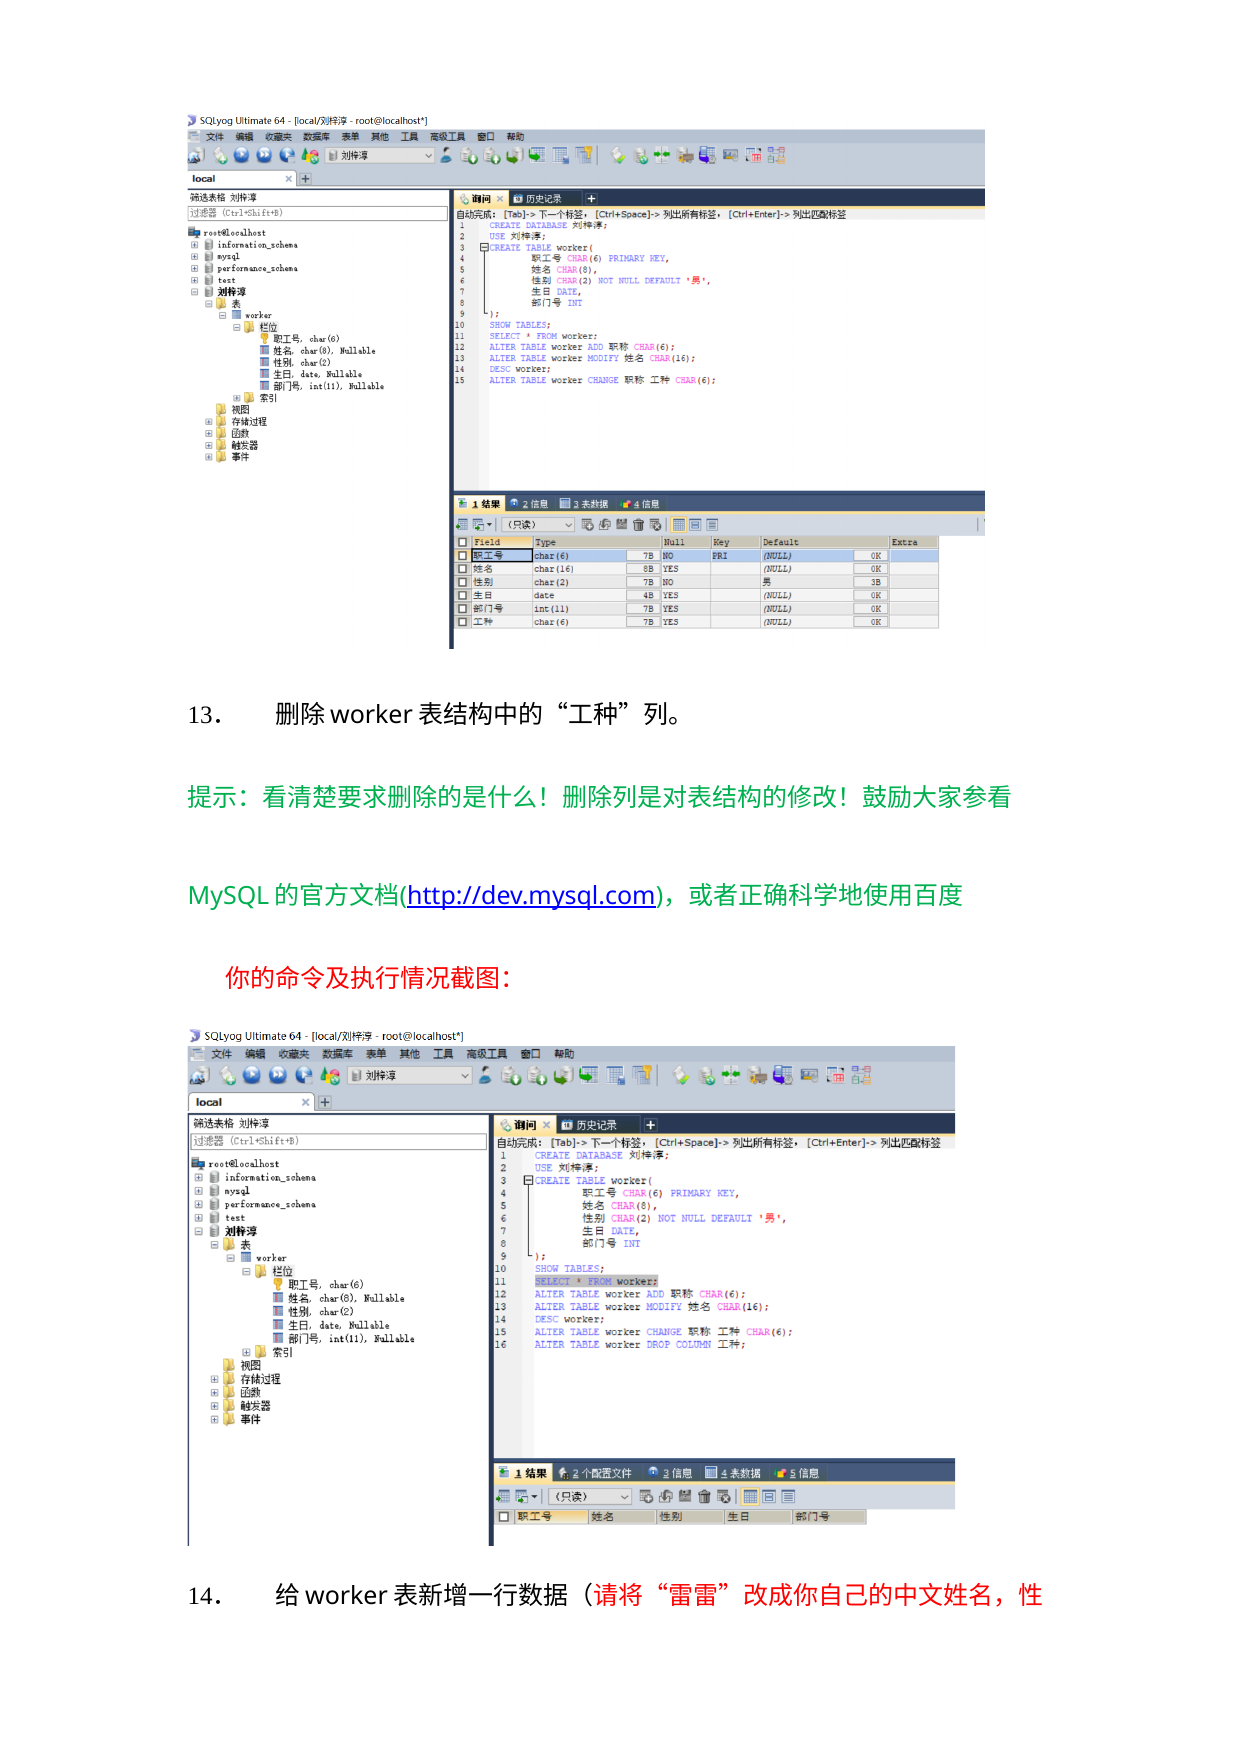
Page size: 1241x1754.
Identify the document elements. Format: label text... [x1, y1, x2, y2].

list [187, 1561, 1053, 1626]
list 删除worker表结构中的“工种”列。 [187, 680, 1053, 745]
picture [187, 1027, 956, 1546]
picture [187, 113, 985, 649]
text 提示：看清楚要求删除的是什么！删除列是对表结构的修改！鼓励大家参看MySQL的官方文档(http://dev.mysql.com)，或者正确科学地使用百度 [187, 763, 1053, 926]
text 你的命令及执行情况截图： [225, 944, 1053, 1009]
